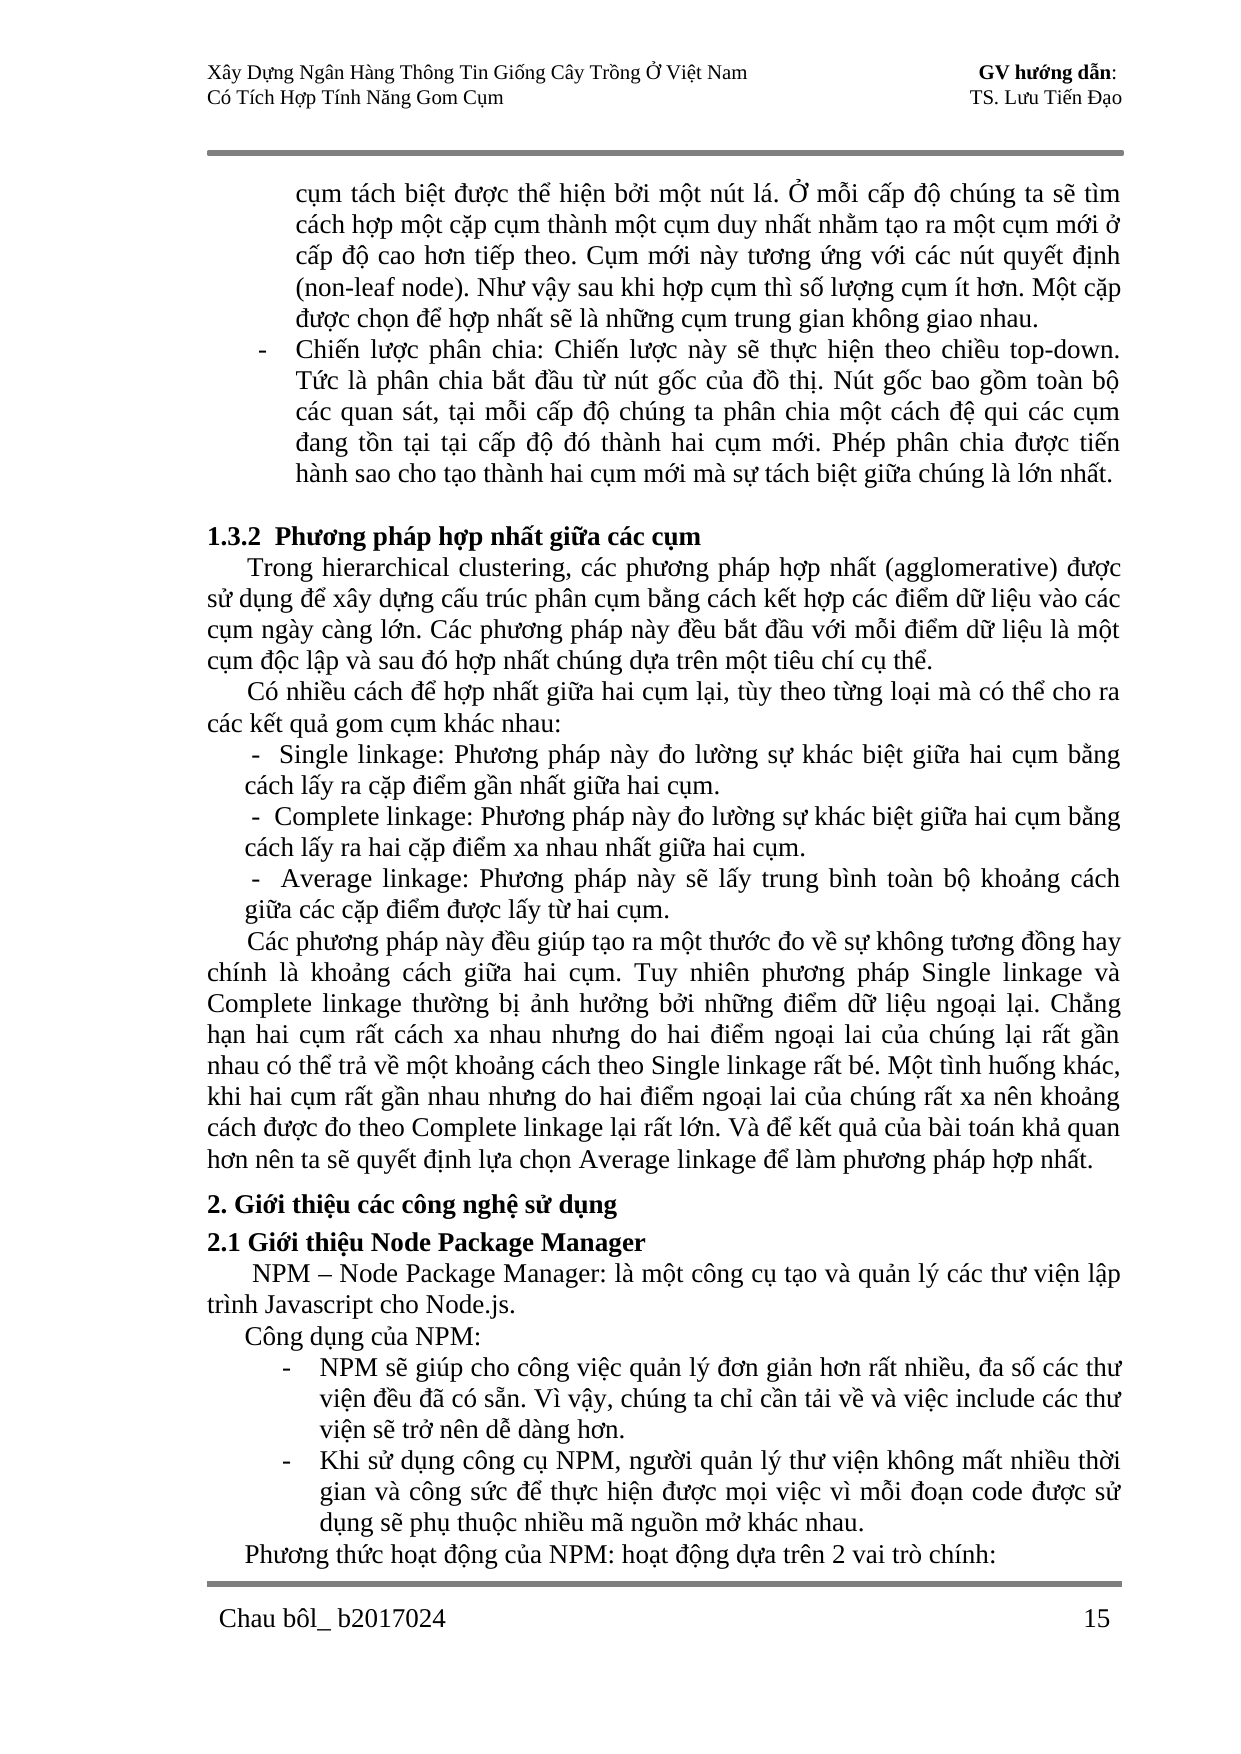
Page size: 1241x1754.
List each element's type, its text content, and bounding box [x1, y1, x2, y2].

list Chiến lược phân chia: Chiến lược này sẽ thực hiện theo chiều top-down. Tức là phân chia bắt đầu từ nút gốc của đồ thị. Nút gốc bao gồm toàn bộ các quan sát, tại mỗi cấp độ chúng ta phân chia một cách đệ qui các cụm đang tồn tại tại cấp độ đó thành hai cụm mới. Phép phân chia được tiến hành sao cho tạo thành hai cụm mới mà sự tách biệt giữa chúng là lớn nhất. [258, 333, 1122, 489]
subtitle 2. Giới thiệu các công nghệ sử dụng [207, 1188, 1122, 1219]
text 1.3.2 Phương pháp hợp nhất giữa các cụm [207, 520, 1122, 551]
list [258, 177, 1122, 333]
text Phương thức hoạt động của NPM: hoạt động dựa trên 2 vai trò chính: [207, 1538, 1122, 1569]
text Có nhiều cách để hợp nhất giữa hai cụm lại, tùy theo từng loại mà có thể cho ra các kết quả gom cụm khác nhau: [207, 676, 1122, 738]
subtitle 2.1 Giới thiệu Node Package Manager [207, 1226, 1122, 1257]
text Trong hierarchical clustering, các phương pháp hợp nhất (agglomerative) được sử dụng để xây dựng cấu trúc phân cụm bằng cách kết hợp các điểm dữ liệu vào các cụm ngày càng lớn. Các phương pháp này đều bắt đầu với mỗi điểm dữ liệu là một cụm độc lập và sau đó hợp nhất chúng dựa trên một tiêu chí cụ thể. [207, 551, 1122, 676]
text Công dụng của NPM: [207, 1320, 1122, 1351]
list Khi sử dụng công cụ NPM, người quản lý thư viện không mất nhiều thời gian và công sức để thực hiện được mọi việc vì mỗi đoạn code được sử dụng sẽ phụ thuộc nhiều mã nguồn mở khác nhau. [282, 1444, 1122, 1538]
text - Single linkage: Phương pháp này đo lường sự khác biệt giữa hai cụm bằng cách lấy ra cặp điểm gần nhất giữa hai cụm. [244, 738, 1122, 800]
list NPM sẽ giúp cho công việc quản lý đơn giản hơn rất nhiều, đa số các thư viện đều đã có sẵn. Vì vậy, chúng ta chỉ cần tải về và việc include các thư viện sẽ trở nên dễ dàng hơn. [282, 1351, 1122, 1444]
text - Complete linkage: Phương pháp này đo lường sự khác biệt giữa hai cụm bằng cách lấy ra hai cặp điểm xa nhau nhất giữa hai cụm. [244, 800, 1122, 862]
text Các phương pháp này đều giúp tạo ra một thước đo về sự không tương đồng hay chính là khoảng cách giữa hai cụm. Tuy nhiên phương pháp Single linkage và Complete linkage thường bị ảnh hưởng bởi những điểm dữ liệu ngoại lại. Chẳng hạn hai cụm rất cách xa nhau nhưng do hai điểm ngoại lai của chúng lại rất gần nhau có thể trả về một khoảng cách theo Single linkage rất bé. Một tình huống khác, khi hai cụm rất gần nhau nhưng do hai điểm ngoại lai của chúng rất xa nên khoảng cách được đo theo Complete linkage lại rất lớn. Và để kết quả của bài toán khả quan hơn nên ta sẽ quyết định lựa chọn Average linkage để làm phương pháp hợp nhất. [207, 925, 1122, 1174]
text NPM – Node Package Manager: là một công cụ tạo và quản lý các thư viện lập trình Javascript cho Node.js. [207, 1257, 1122, 1320]
text - Average linkage: Phương pháp này sẽ lấy trung bình toàn bộ khoảng cách giữa các cặp điểm được lấy từ hai cụm. [244, 862, 1122, 925]
